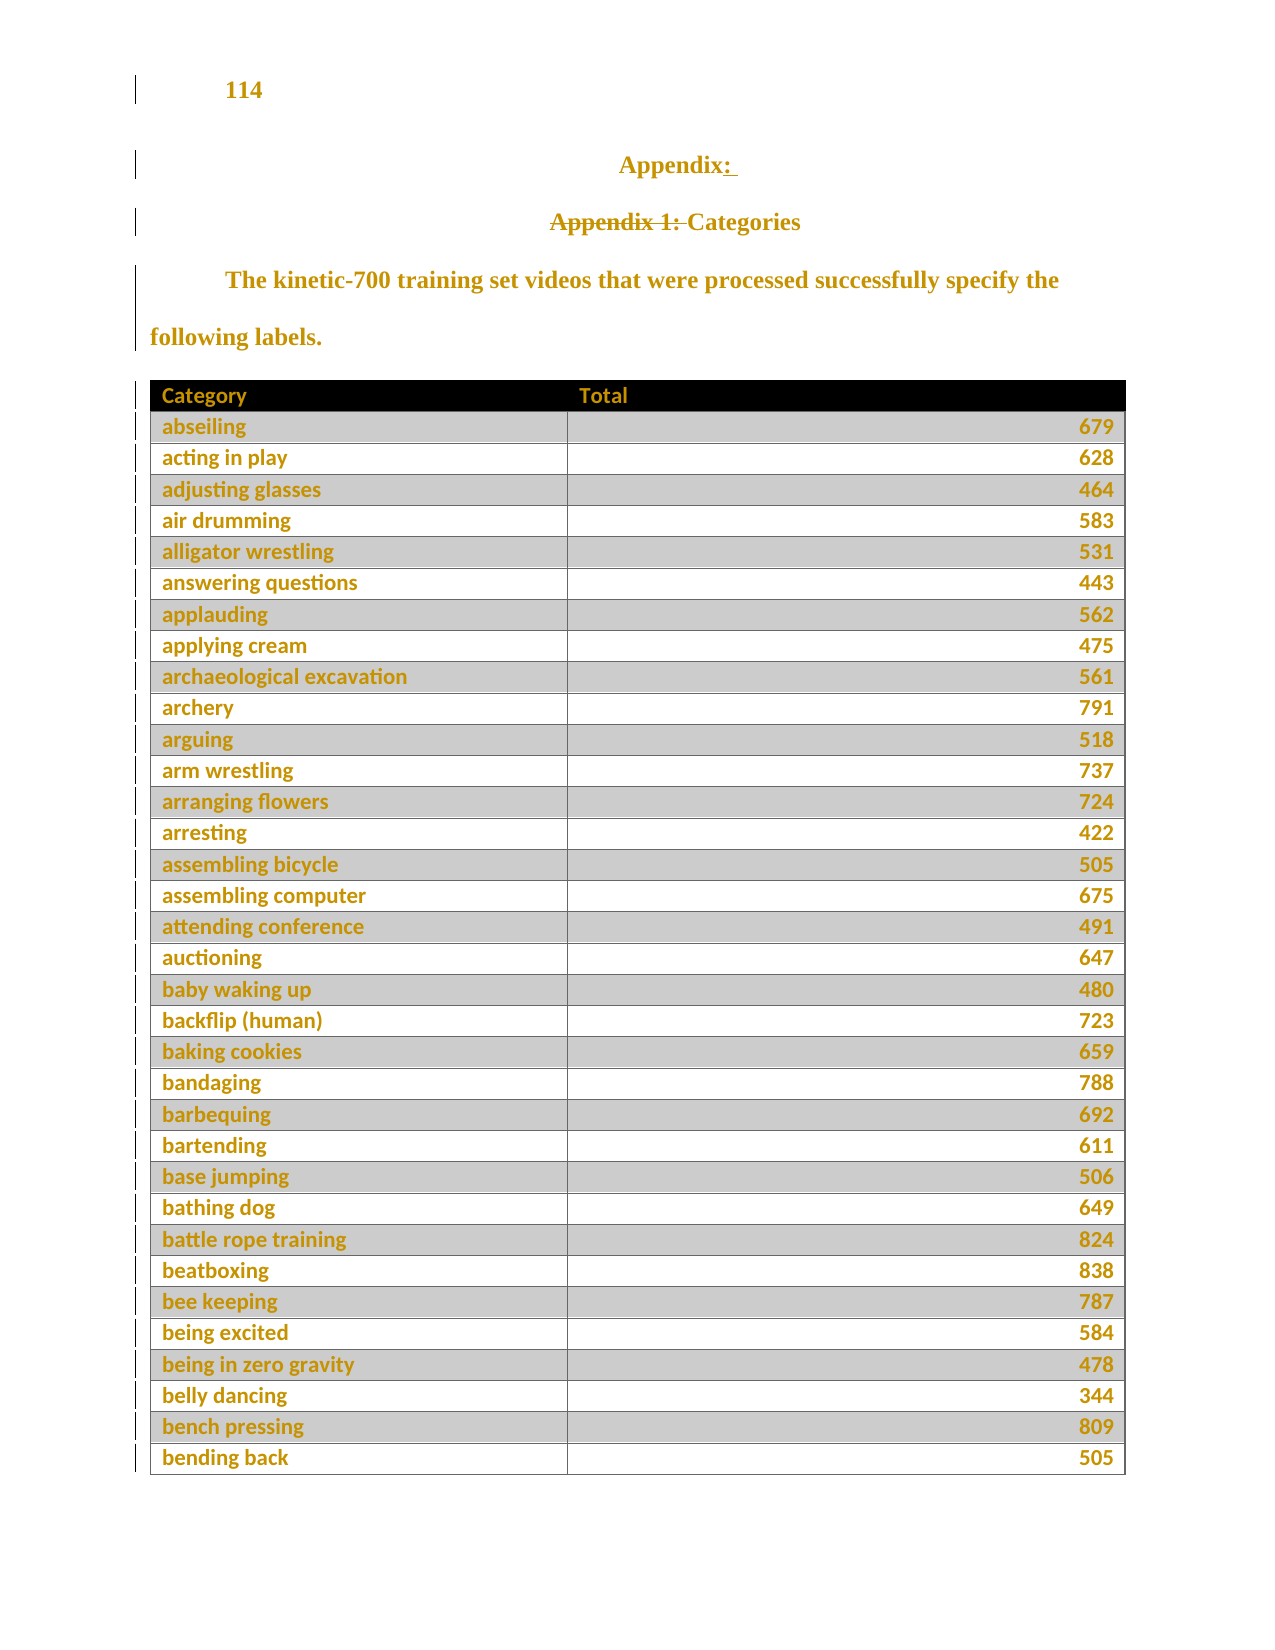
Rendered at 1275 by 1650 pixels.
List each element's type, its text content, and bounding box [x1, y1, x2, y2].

table_cell auctioning [151, 944, 567, 974]
table_cell 478 [568, 1350, 1124, 1380]
table_cell 809 [568, 1412, 1124, 1442]
table_cell 611 [568, 1131, 1124, 1161]
table_cell being in zero gravity [151, 1350, 567, 1380]
table_cell adjusting glasses [151, 475, 567, 505]
table_cell 692 [568, 1100, 1124, 1130]
table_cell 505 [568, 850, 1124, 880]
table_cell baby waking up [151, 975, 567, 1005]
table_cell belly dancing [151, 1381, 567, 1411]
table_cell 505 [568, 1444, 1124, 1474]
table_cell baking cookies [151, 1037, 567, 1067]
table_cell 649 [568, 1194, 1124, 1224]
table_cell 787 [568, 1287, 1124, 1317]
table_cell applauding [151, 600, 567, 630]
table_cell 723 [568, 1006, 1124, 1036]
table_cell bending back [151, 1444, 567, 1474]
table_cell arranging flowers [151, 787, 567, 817]
table_cell 628 [568, 444, 1124, 474]
table_cell arguing [151, 725, 567, 755]
table_cell 562 [568, 600, 1124, 630]
table_cell bathing dog [151, 1194, 567, 1224]
table_cell 788 [568, 1069, 1124, 1099]
table_cell 518 [568, 725, 1124, 755]
table_cell arm wrestling [151, 756, 567, 786]
table_cell 506 [568, 1162, 1124, 1192]
table_cell 464 [568, 475, 1124, 505]
table_cell 480 [568, 975, 1124, 1005]
table_cell 475 [568, 631, 1124, 661]
table_cell bee keeping [151, 1287, 567, 1317]
subtitle Categories [150, 207, 1125, 236]
table_cell abseiling [151, 412, 567, 442]
table_cell bartending [151, 1131, 567, 1161]
table_cell air drumming [151, 506, 567, 536]
table_cell bench pressing [151, 1412, 567, 1442]
table_cell 679 [568, 412, 1124, 442]
table_cell base jumping [151, 1162, 567, 1192]
table_cell archery [151, 694, 567, 724]
table_cell assembling bicycle [151, 850, 567, 880]
table_header Total [568, 381, 1124, 411]
table_cell bandaging [151, 1069, 567, 1099]
table_cell 561 [568, 662, 1124, 692]
table_cell 443 [568, 569, 1124, 599]
table_cell attending conference [151, 912, 567, 942]
table_header Category [151, 381, 567, 411]
table_cell answering questions [151, 569, 567, 599]
subtitle Appendix [150, 150, 1125, 179]
table_cell 491 [568, 912, 1124, 942]
table_cell 824 [568, 1225, 1124, 1255]
table_cell 838 [568, 1256, 1124, 1286]
table_cell 583 [568, 506, 1124, 536]
table_cell being excited [151, 1319, 567, 1349]
table_cell barbequing [151, 1100, 567, 1130]
table_cell battle rope training [151, 1225, 567, 1255]
table_cell backflip (human) [151, 1006, 567, 1036]
table_cell archaeological excavation [151, 662, 567, 692]
table_cell 737 [568, 756, 1124, 786]
table_cell 659 [568, 1037, 1124, 1067]
table_cell 791 [568, 694, 1124, 724]
table_cell beatboxing [151, 1256, 567, 1286]
text The kinetic-700 training set videos that were processed successfully specify the following labels. [150, 265, 1125, 351]
table_cell 675 [568, 881, 1124, 911]
table_cell 724 [568, 787, 1124, 817]
table_cell 531 [568, 537, 1124, 567]
table_cell assembling computer [151, 881, 567, 911]
table_cell 344 [568, 1381, 1124, 1411]
table_cell arresting [151, 819, 567, 849]
table_cell 584 [568, 1319, 1124, 1349]
table_cell 422 [568, 819, 1124, 849]
table_cell alligator wrestling [151, 537, 567, 567]
table_cell acting in play [151, 444, 567, 474]
table_cell applying cream [151, 631, 567, 661]
table_cell 647 [568, 944, 1124, 974]
